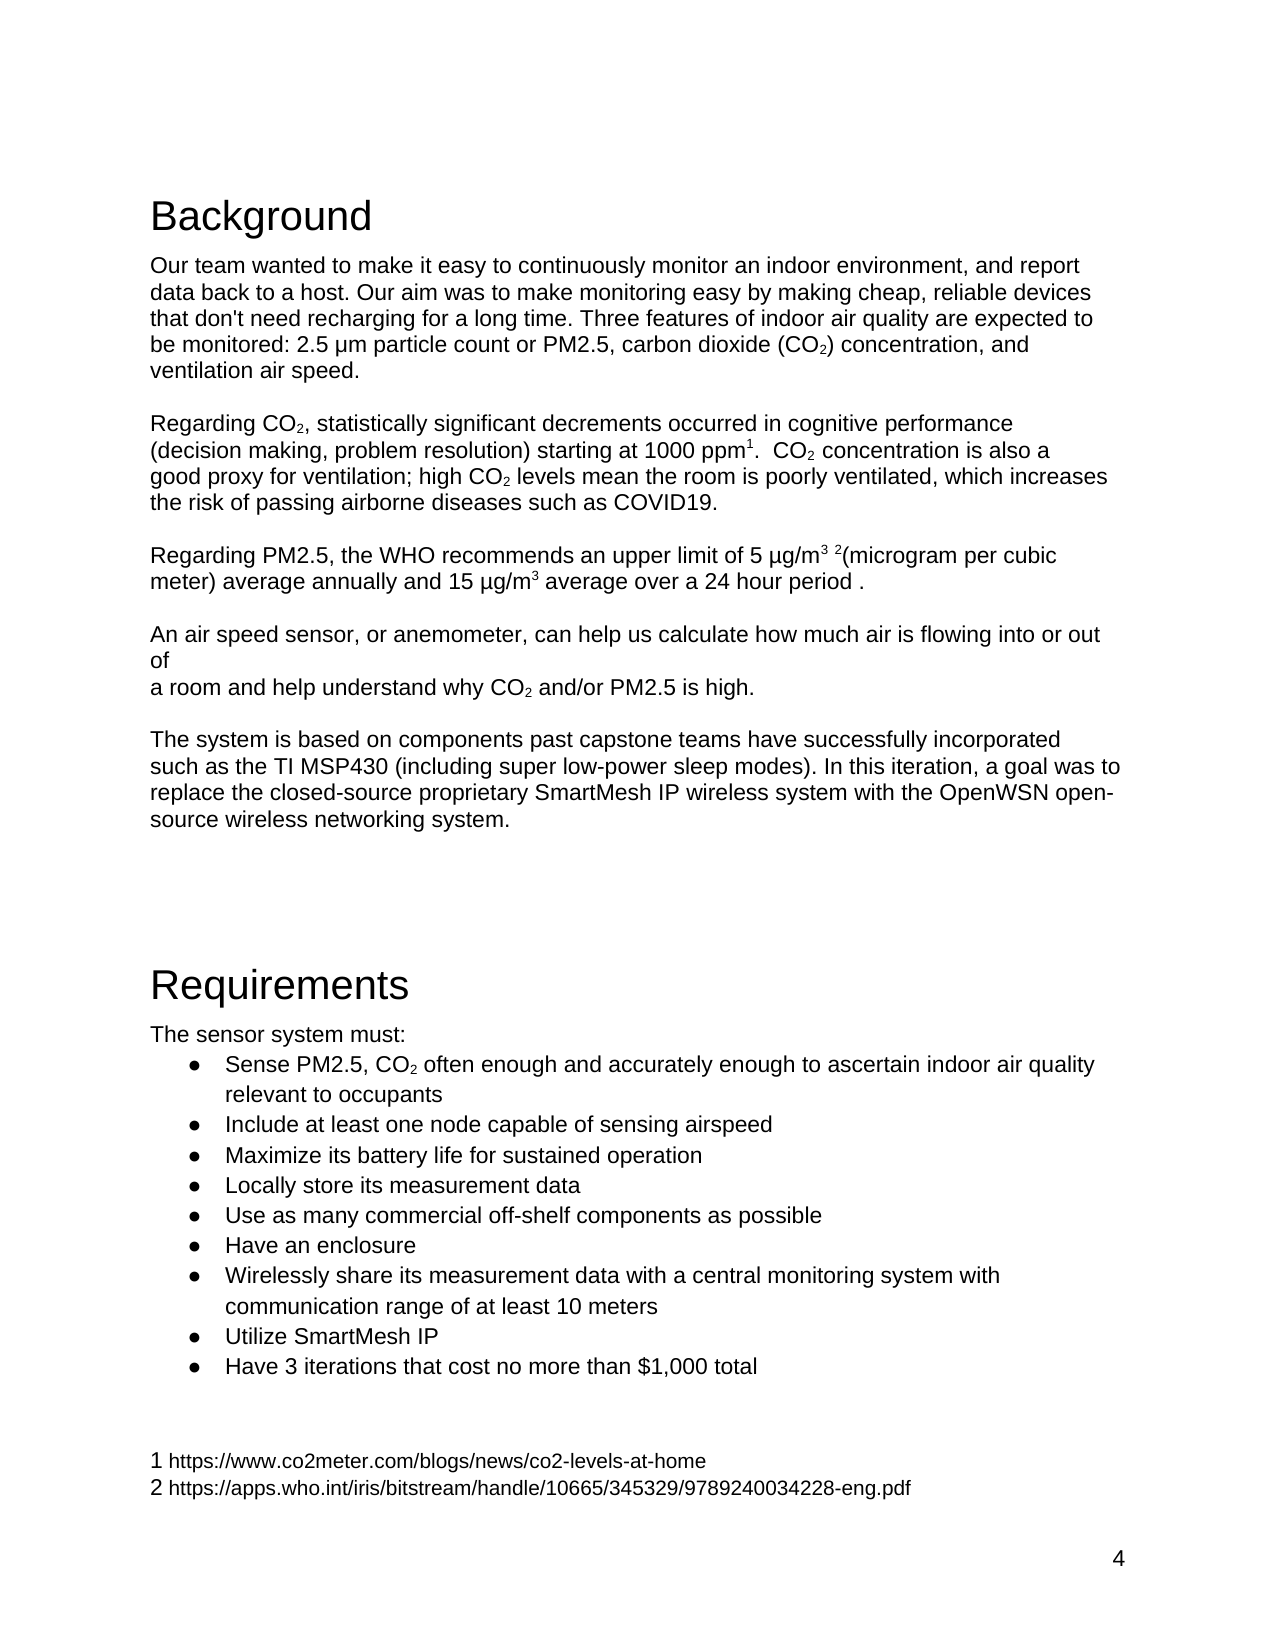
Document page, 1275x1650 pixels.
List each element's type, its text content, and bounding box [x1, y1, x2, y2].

list Use as many commercial off-shelf components as possible [187, 1202, 1125, 1228]
list Include at least one node capable of sensing airspeed [187, 1111, 1125, 1138]
text Regarding PM2.5, the WHO recommends an upper limit of 5 µg/m3 (microgram per cubic [150, 542, 1125, 568]
text (decision making, problem resolution) starting at 1000 ppm. CO2 concentration is also a [150, 437, 1125, 463]
text An air speed sensor, or anemometer, can help us calculate how much air is flowing into or out of [150, 621, 1125, 674]
text The sensor system must: [150, 1021, 1125, 1047]
text such as the TI MSP430 (including super low-power sleep modes). In this iteration, a goal was to [150, 753, 1125, 779]
list Have an enclosure [187, 1232, 1125, 1258]
text Regarding CO2, statistically significant decrements occurred in cognitive performance [150, 410, 1125, 437]
text meter) average annually and 15 µg/m3 average over a 24 hour period . [150, 568, 1125, 595]
list Maximize its battery life for sustained operation [187, 1142, 1125, 1168]
list Wirelessly share its measurement data with a central monitoring system with communication range of at least 10 meters [187, 1262, 1125, 1319]
list Have 3 iterations that cost no more than $1,000 total [187, 1353, 1125, 1379]
text The system is based on components past capstone teams have successfully incorporated [150, 726, 1125, 753]
text replace the closed-source proprietary SmartMesh IP wireless system with the OpenWSN open-source wireless networking system. [150, 779, 1125, 832]
text Our team wanted to make it easy to continuously monitor an indoor environment, and report data back to a host. Our aim was to make monitoring easy by making cheap, reliable devices that don't need recharging for a long time. Three features of indoor air quality are expected to be monitored: 2.5 μm particle count or PM2.5, carbon dioxide (CO2) concentration, and ventilation air speed. [150, 252, 1125, 384]
subtitle Background [150, 192, 1125, 239]
text the risk of passing airborne diseases such as COVID19. [150, 489, 1125, 516]
subtitle Requirements [150, 960, 1125, 1008]
list Locally store its measurement data [187, 1172, 1125, 1198]
list Sense PM2.5, CO2 often enough and accurately enough to ascertain indoor air quality relevant to occupants [187, 1051, 1125, 1107]
list Utilize SmartMesh IP [187, 1323, 1125, 1349]
text good proxy for ventilation; high CO2 levels mean the room is poorly ventilated, which increases [150, 463, 1125, 489]
text a room and help understand why CO2 and/or PM2.5 is high. [150, 674, 1125, 700]
